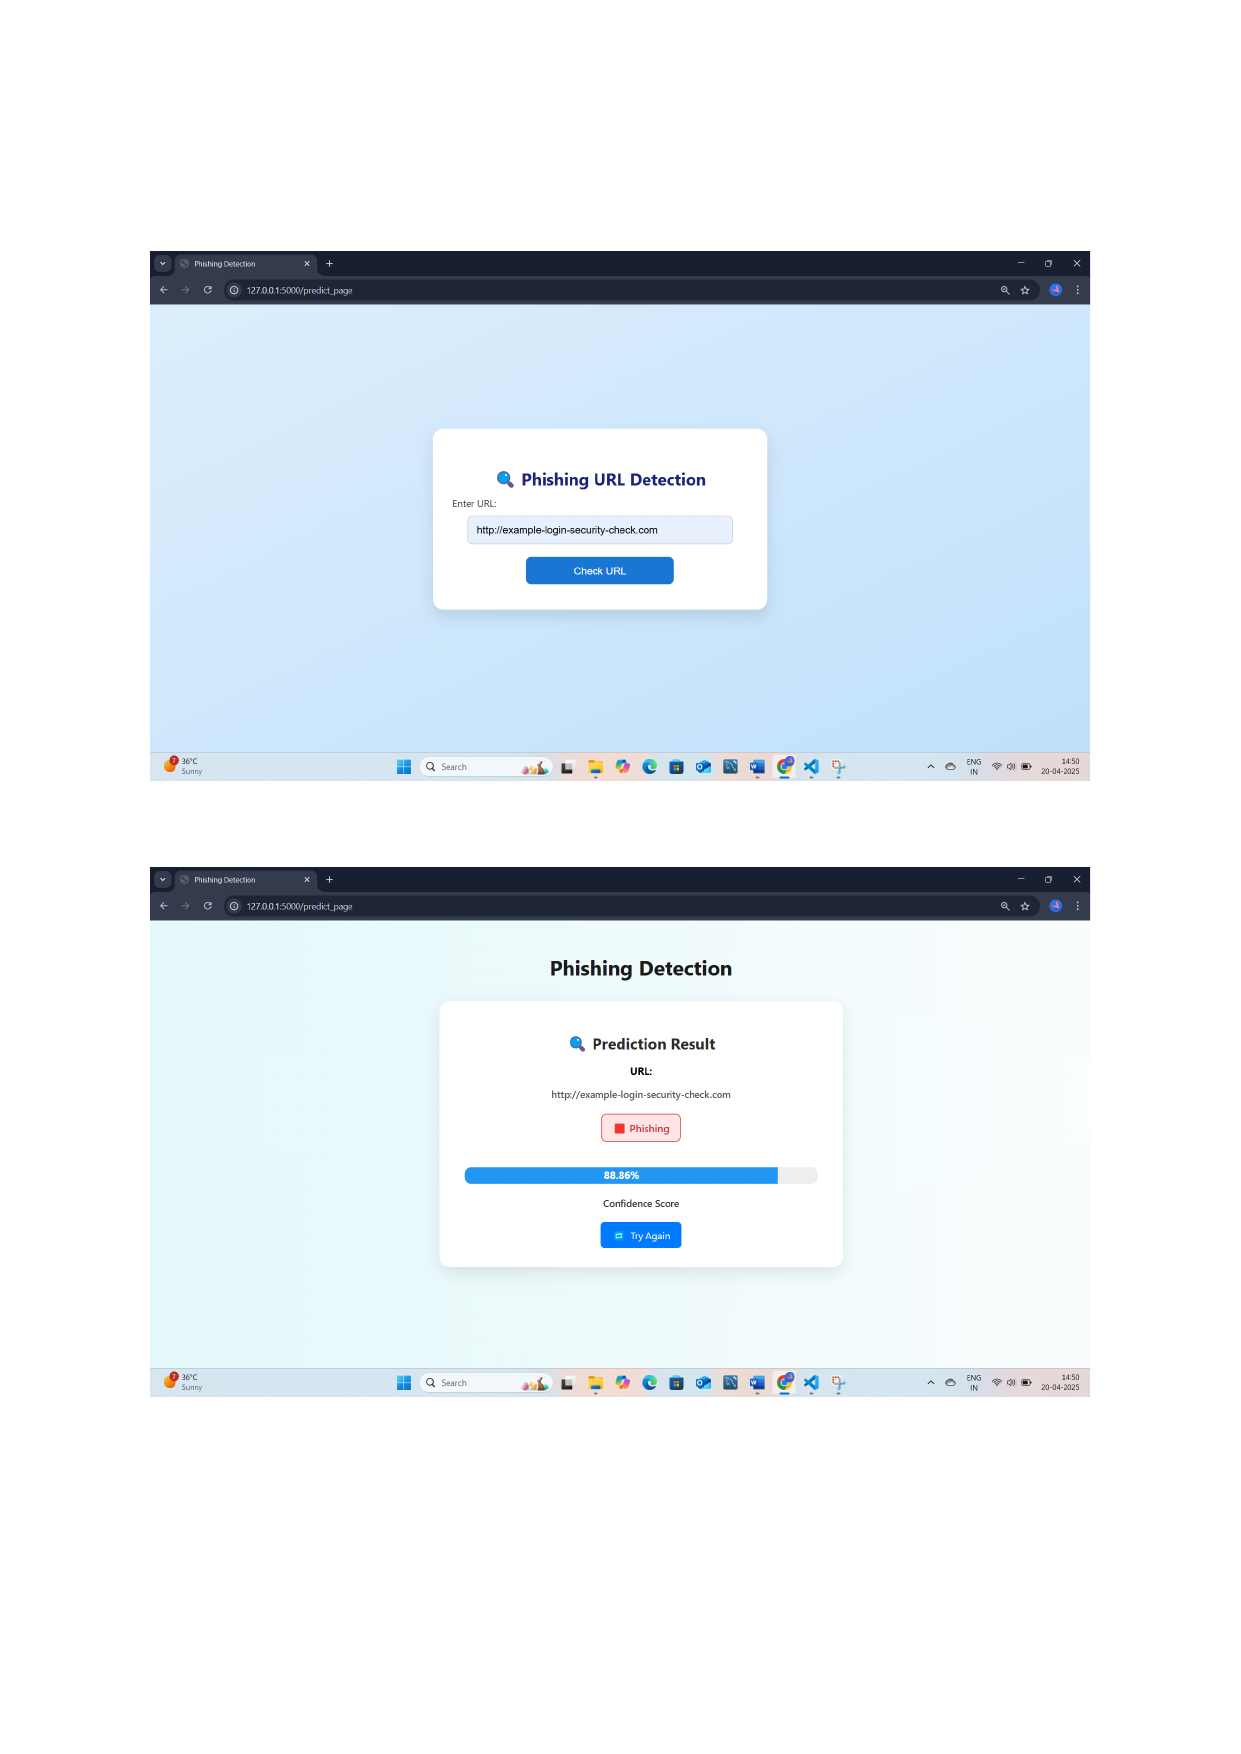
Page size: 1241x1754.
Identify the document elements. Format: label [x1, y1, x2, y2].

picture [150, 251, 1091, 781]
picture [150, 867, 1091, 1397]
